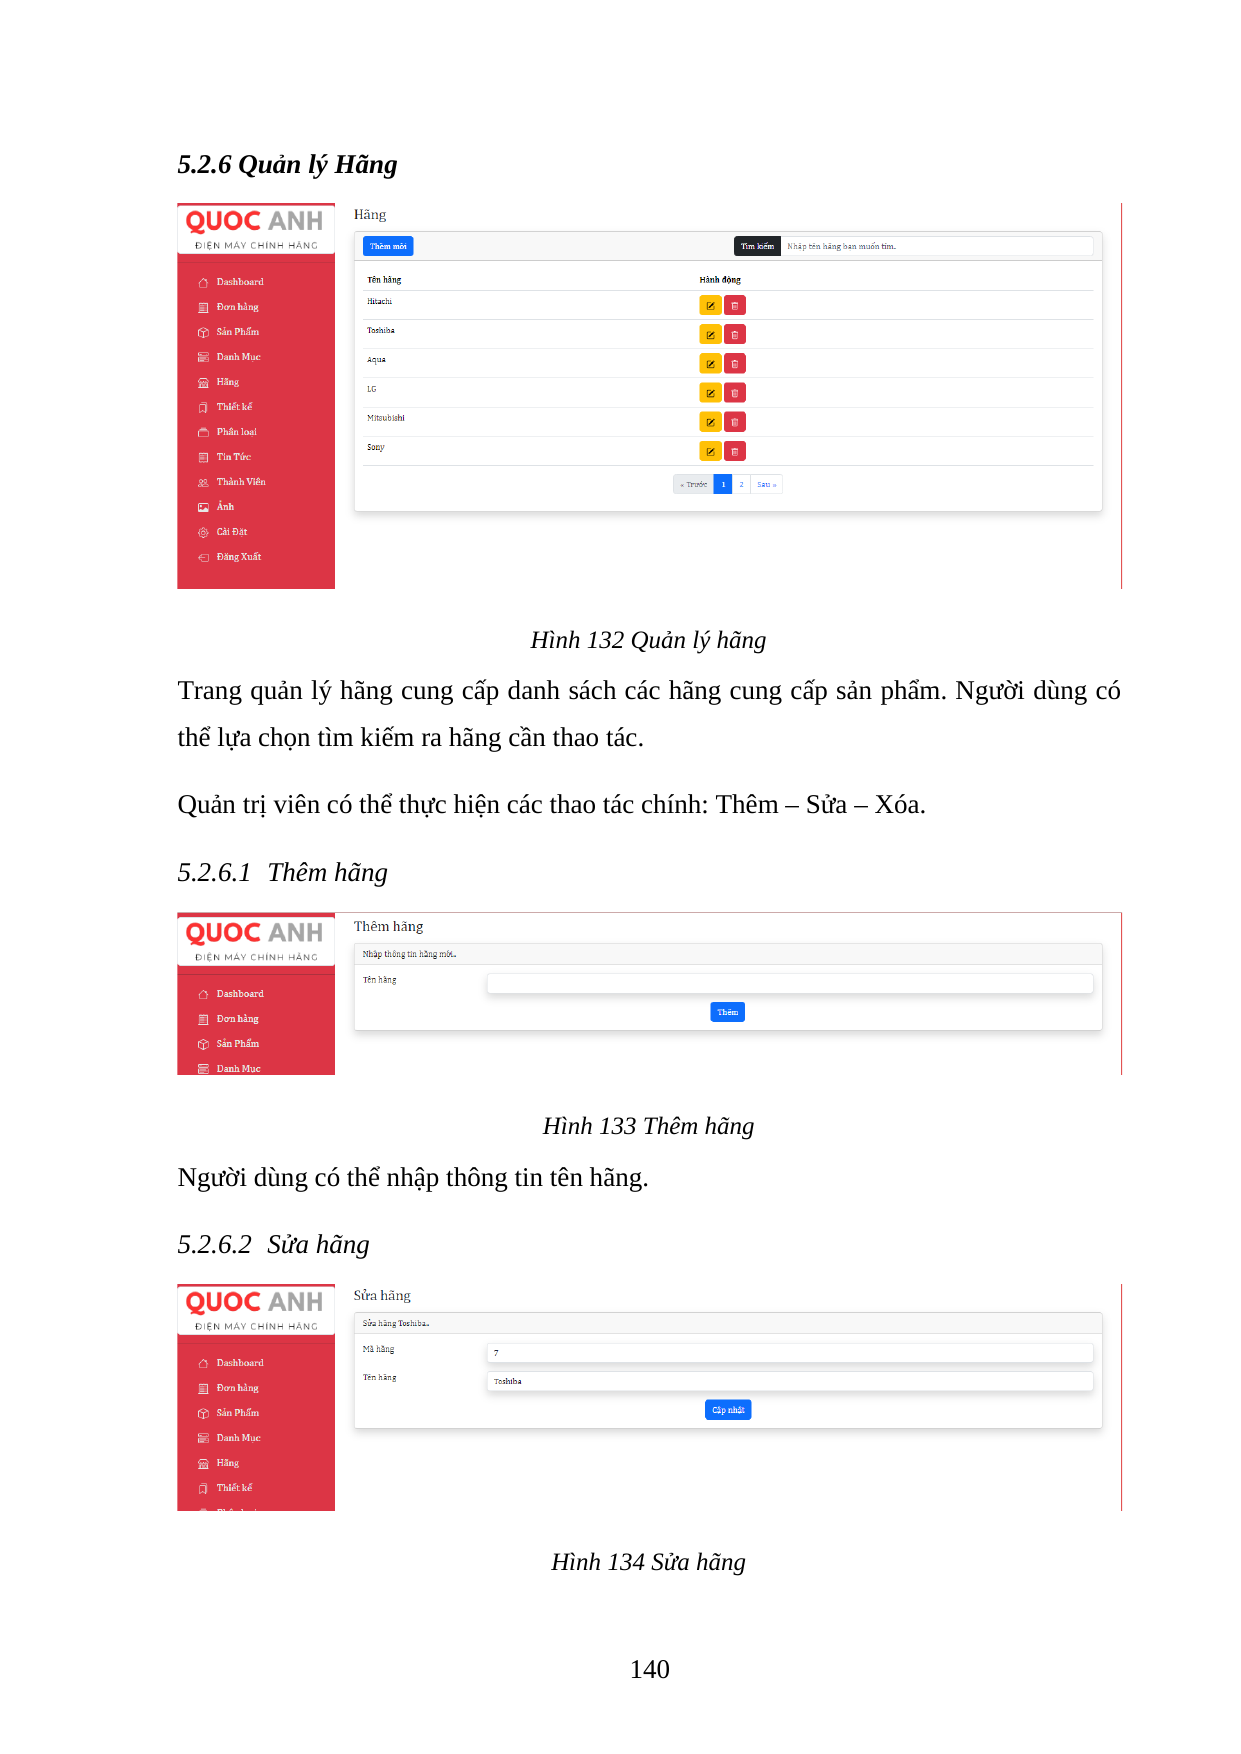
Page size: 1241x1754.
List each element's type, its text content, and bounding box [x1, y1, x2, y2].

text Trang quản lý hãng cung cấp danh sách các hãng cung cấp sản phẩm. Người dùng có thể lựa chọn tìm kiếm ra hãng cần thao tác. [177, 674, 1122, 752]
text Người dùng có thể nhập thông tin tên hãng. [177, 1161, 1122, 1192]
picture [177, 1284, 1123, 1511]
subtitle Sửa hãng [177, 1228, 1122, 1259]
text Hình 134 Sửa hãng [177, 1547, 1122, 1576]
text Quản trị viên có thể thực hiện các thao tác chính: Thêm – Sửa – Xóa. [177, 789, 1122, 820]
text Hình 133 Thêm hãng [177, 1111, 1122, 1140]
picture [177, 912, 1123, 1075]
subtitle Quản lý Hãng [177, 148, 1122, 179]
picture [177, 203, 1123, 589]
text Hình 132 Quản lý hãng [177, 625, 1122, 654]
subtitle Thêm hãng [177, 856, 1122, 887]
